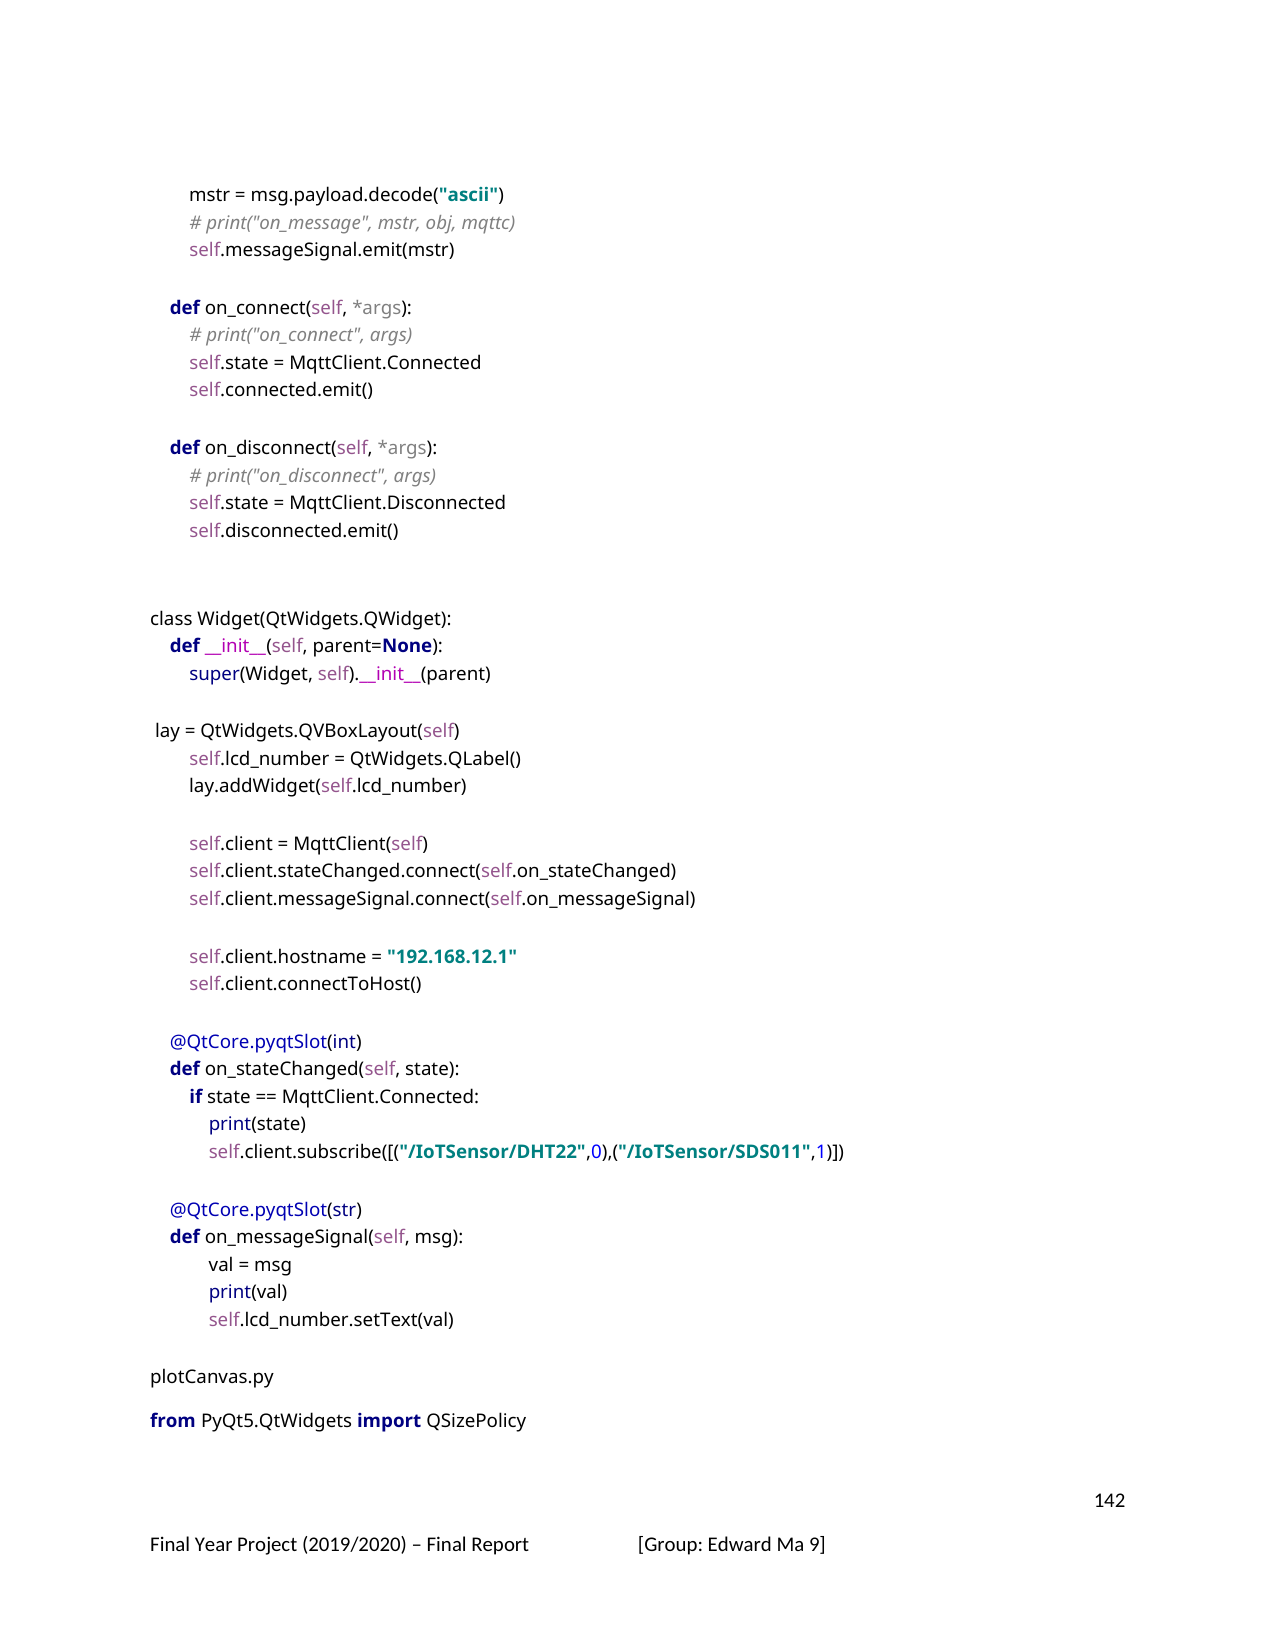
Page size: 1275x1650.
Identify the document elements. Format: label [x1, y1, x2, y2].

text [150, 1408, 1125, 1463]
text [150, 181, 1125, 1389]
